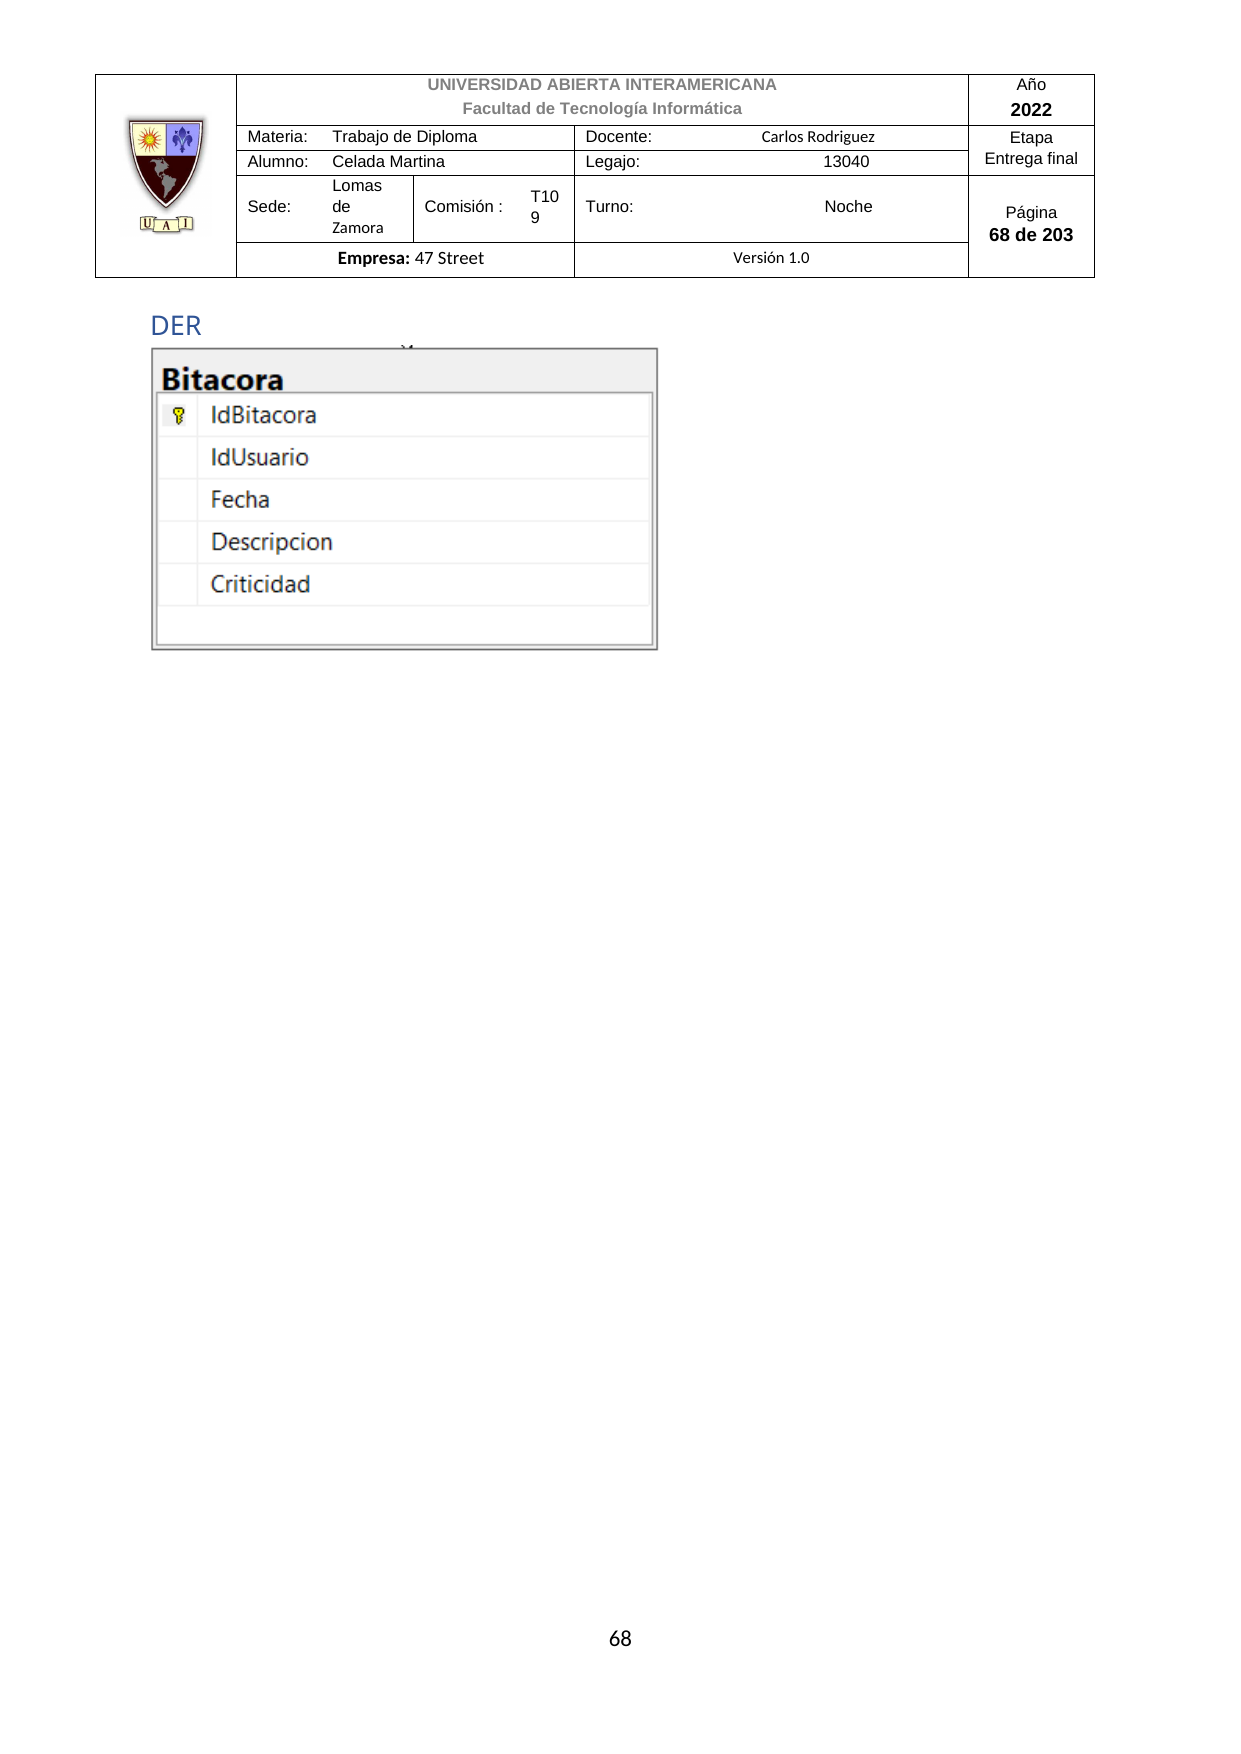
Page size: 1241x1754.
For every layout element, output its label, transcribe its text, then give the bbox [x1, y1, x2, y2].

picture [120, 111, 212, 237]
picture [150, 345, 666, 660]
subtitle DER [150, 306, 1090, 343]
